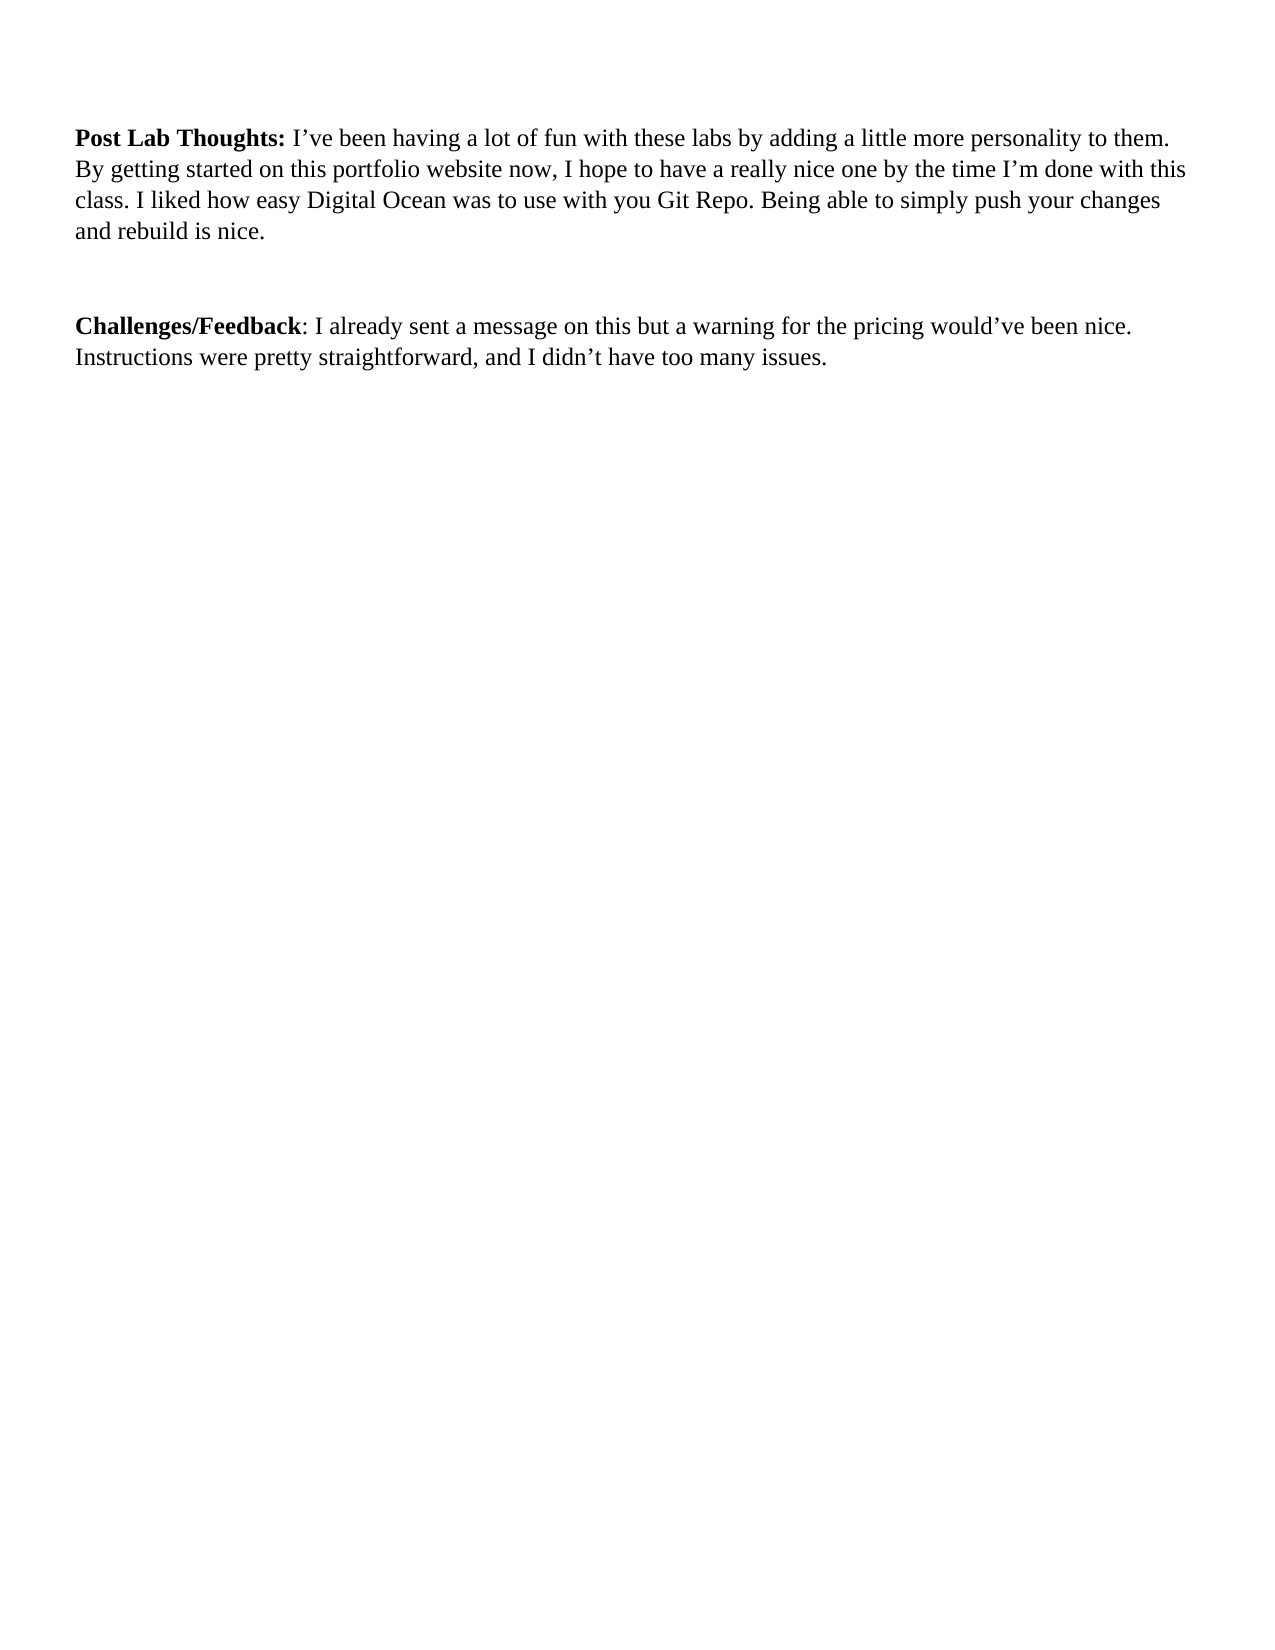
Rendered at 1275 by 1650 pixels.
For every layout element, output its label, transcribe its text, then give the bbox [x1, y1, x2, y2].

text Post Lab Thoughts: I’ve been having a lot of fun with these labs by adding a little more personality to them. By getting started on this portfolio website now, I hope to have a really nice one by the time I’m done with this class. I liked how easy Digital Ocean was to use with you Git Repo. Being able to simply push your changes and rebuild is nice. [75, 123, 1200, 244]
text Challenges/Feedback: I already sent a message on this but a warning for the pricing would’ve been nice. Instructions were pretty straightforward, and I didn’t have too many issues. [75, 311, 1200, 371]
